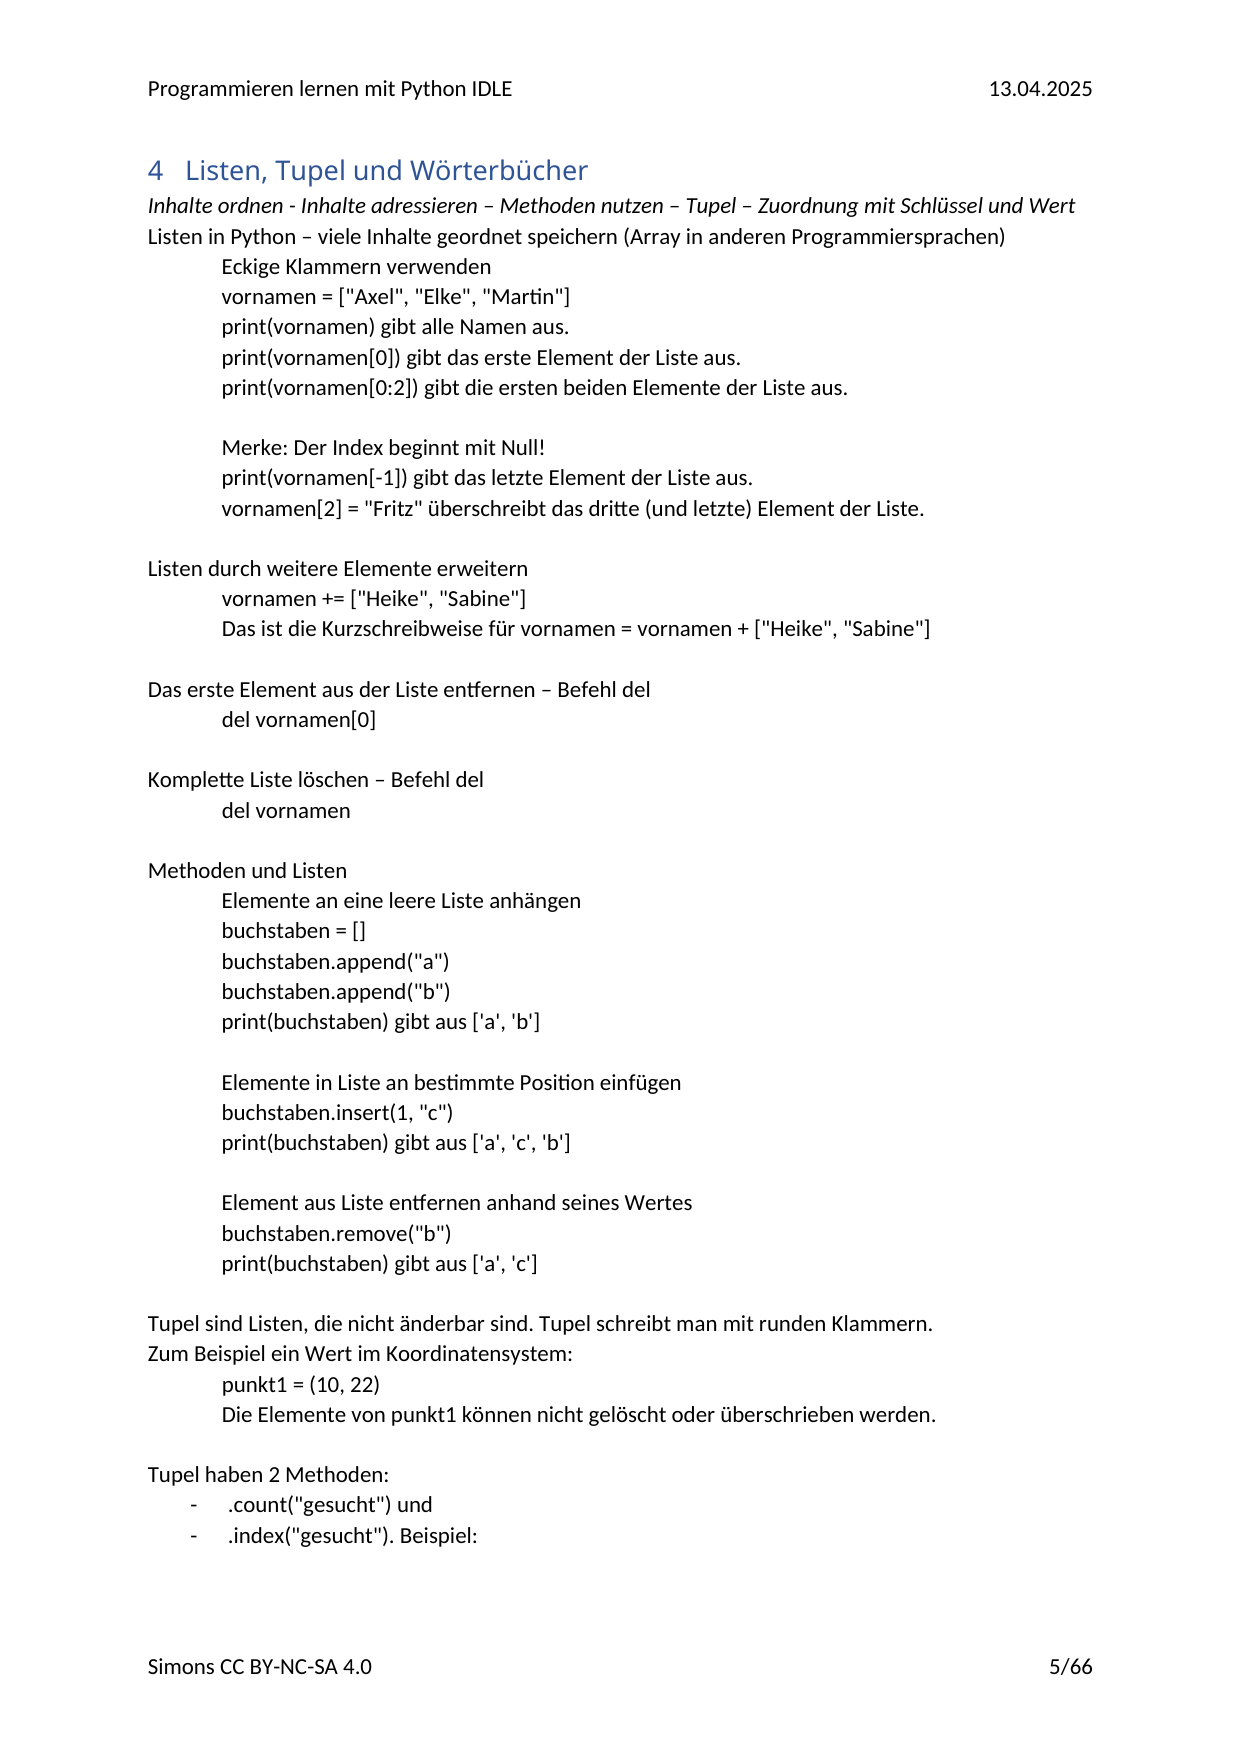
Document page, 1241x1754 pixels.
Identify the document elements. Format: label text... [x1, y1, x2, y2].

text Merke: Der Index beginnt mit Null! [148, 433, 1092, 461]
text Listen in Python – viele Inhalte geordnet speichern (Array in anderen Programmiersprachen) [148, 222, 1092, 250]
text Die Elemente von punkt1 können nicht gelöscht oder überschrieben werden. [148, 1400, 1092, 1428]
text Das erste Element aus der Liste entfernen – Befehl del [148, 675, 1092, 703]
text Das ist die Kurzschreibweise für vornamen = vornamen + ["Heike", "Sabine"] [148, 614, 1092, 643]
text Elemente an eine leere Liste anhängen [148, 886, 1092, 914]
text vornamen = ["Axel", "Elke", "Martin"] [221, 282, 1092, 310]
text Element aus Liste entfernen anhand seines Wertes [221, 1188, 1092, 1217]
text del vornamen [148, 796, 1092, 824]
text buchstaben.insert(1, "c") print(buchstaben) gibt aus ['a', 'c', 'b'] [221, 1098, 1092, 1156]
text Tupel haben 2 Methoden: [148, 1460, 1092, 1488]
text Methoden und Listen [148, 856, 1092, 884]
list .count("gesucht") und [190, 1491, 1092, 1519]
text print(vornamen[-1]) gibt das letzte Element der Liste aus. [221, 463, 1092, 492]
text print(vornamen[0]) gibt das erste Element der Liste aus. [221, 343, 1092, 371]
text del vornamen[0] [148, 705, 1092, 733]
text punkt1 = (10, 22) [148, 1370, 1092, 1398]
text print(vornamen) gibt alle Namen aus. [221, 312, 1092, 341]
text Listen durch weitere Elemente erweitern [148, 554, 1092, 582]
text buchstaben = [] buchstaben.append("a") buchstaben.append("b") print(buchstaben) gibt aus ['a', 'b'] [221, 917, 1092, 1035]
text Komplette Liste löschen – Befehl del [148, 766, 1092, 794]
text Tupel sind Listen, die nicht änderbar sind. Tupel schreibt man mit runden Klammern. Zum Beispiel ein Wert im Koordinatensystem: [148, 1309, 1092, 1368]
text vornamen[2] = "Fritz" überschreibt das dritte (und letzte) Element der Liste. [221, 494, 1092, 522]
text print(vornamen[0:2]) gibt die ersten beiden Elemente der Liste aus. [221, 373, 1092, 401]
text buchstaben.remove("b") print(buchstaben) gibt aus ['a', 'c'] [221, 1219, 1092, 1277]
text Elemente in Liste an bestimmte Position einfügen [221, 1068, 1092, 1096]
text Inhalte ordnen - Inhalte adressieren – Methoden nutzen – Tupel – Zuordnung mit Schlüssel und Wert [148, 192, 1092, 220]
text vornamen += ["Heike", "Sabine"] [148, 584, 1092, 612]
subtitle Listen, Tupel und Wörterbücher [148, 152, 1092, 189]
text Eckige Klammern verwenden [221, 252, 1092, 280]
list .index("gesucht"). Beispiel: [190, 1521, 1092, 1549]
